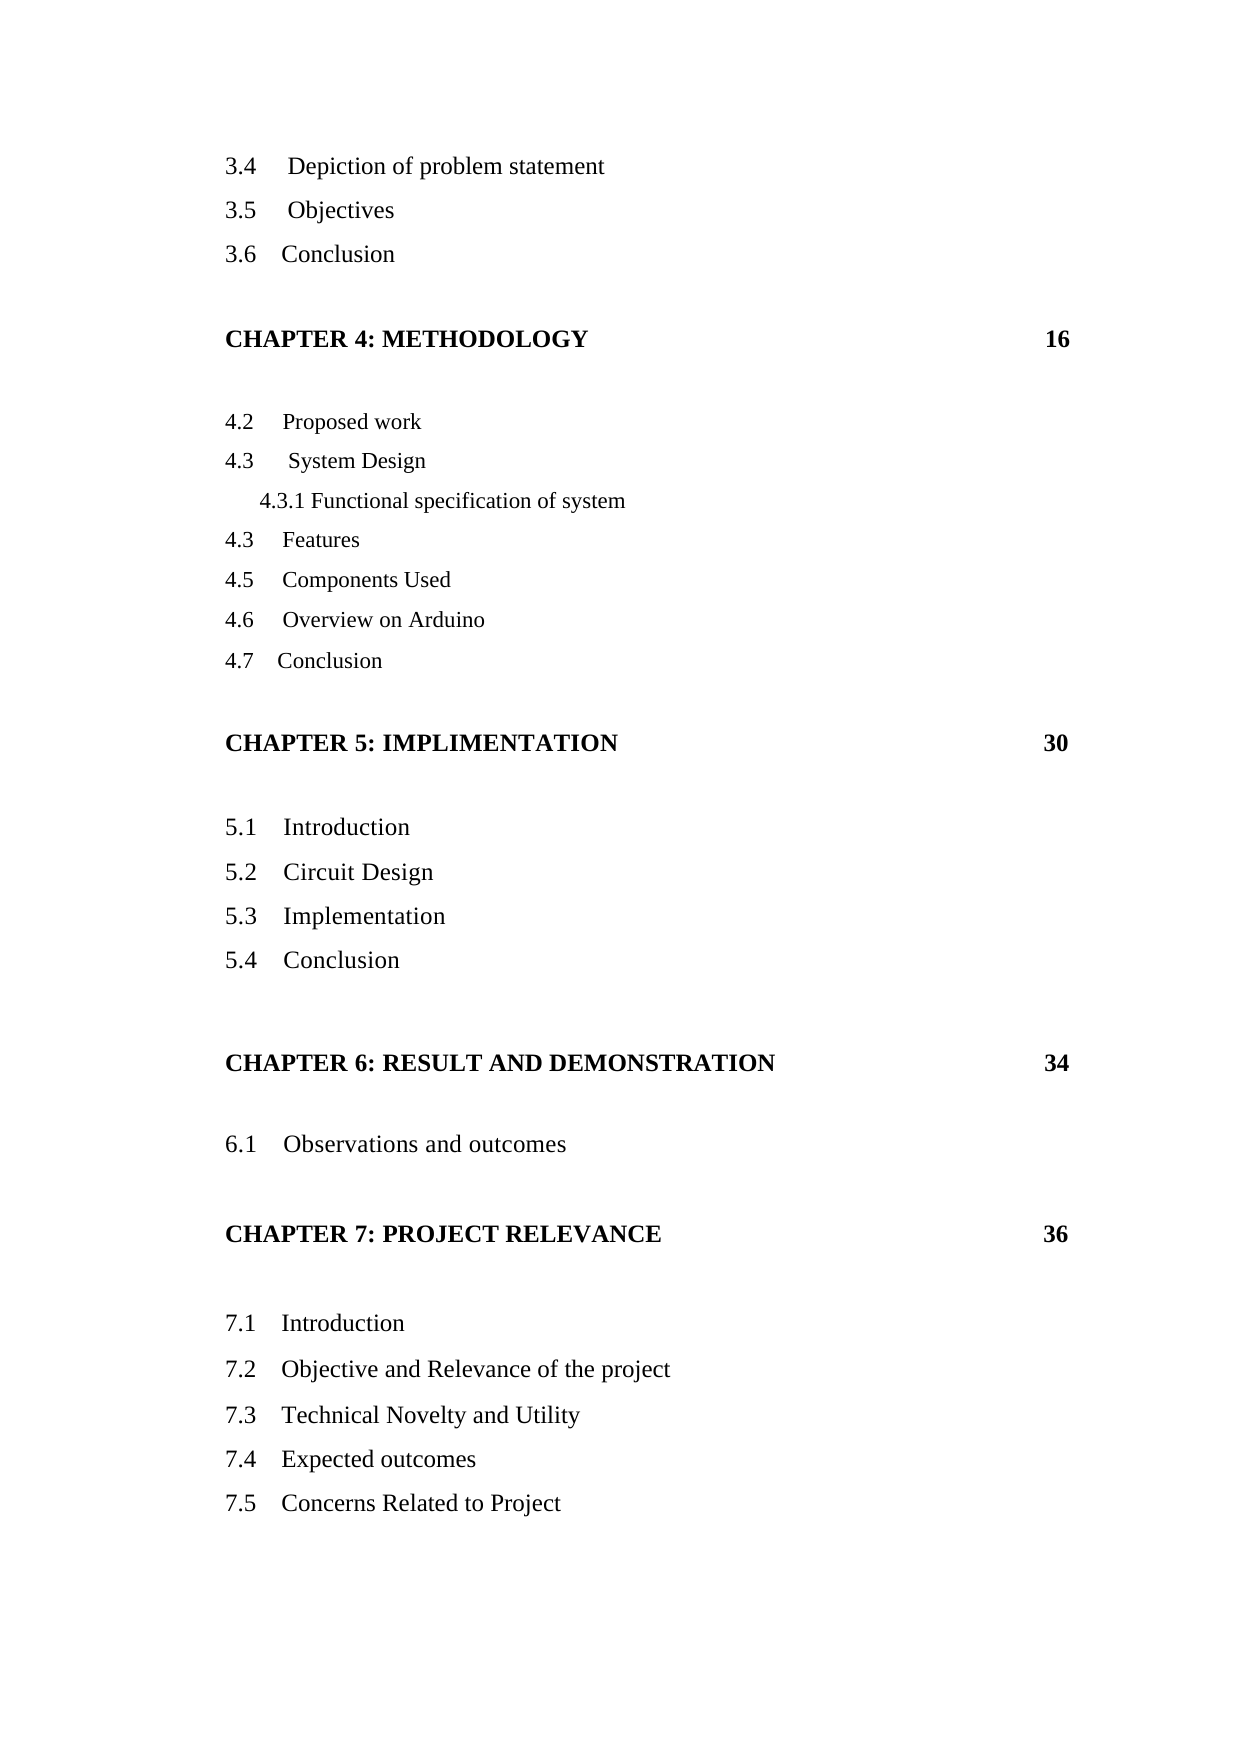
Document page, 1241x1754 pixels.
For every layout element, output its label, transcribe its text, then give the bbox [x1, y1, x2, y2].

text 5.3 Implementation [225, 901, 1089, 929]
text 4.3 System Design [225, 447, 1089, 473]
text 3.6 Conclusion [225, 239, 1089, 268]
text 5.4 Conclusion [225, 945, 1089, 974]
text CHAPTER 5: IMPLIMENTATION 30 [225, 728, 1089, 756]
text 4.3.1 Functional specification of system [225, 487, 1089, 513]
text 3.5 Objectives [225, 195, 1089, 224]
text 6.1 Observations and outcomes [225, 1129, 1089, 1158]
text CHAPTER 4: METHODOLOGY 16 [225, 324, 1089, 353]
text 7.2 Objective and Relevance of the project [225, 1354, 1089, 1383]
text 4.6 Overview on Arduino [225, 606, 1089, 632]
text 4.5 Components Used [225, 566, 1089, 592]
text 3.4 Depiction of problem statement [225, 151, 1089, 180]
text 5.1 Introduction [225, 812, 1089, 841]
text 4.2 Proposed work [225, 408, 1089, 434]
text CHAPTER 6: RESULT AND DEMONSTRATION 34 [225, 1048, 1089, 1076]
text CHAPTER 7: PROJECT RELEVANCE 36 [225, 1219, 1089, 1248]
text 7.1 Introduction [225, 1308, 1089, 1337]
text 4.7 Conclusion [225, 647, 1089, 673]
text 7.4 Expected outcomes [225, 1444, 1089, 1473]
text 7.3 Technical Novelty and Utility [225, 1400, 1089, 1429]
text 7.5 Concerns Related to Project [225, 1488, 1089, 1517]
text 4.3 Features [225, 526, 1089, 552]
text 5.2 Circuit Design [225, 857, 1089, 885]
